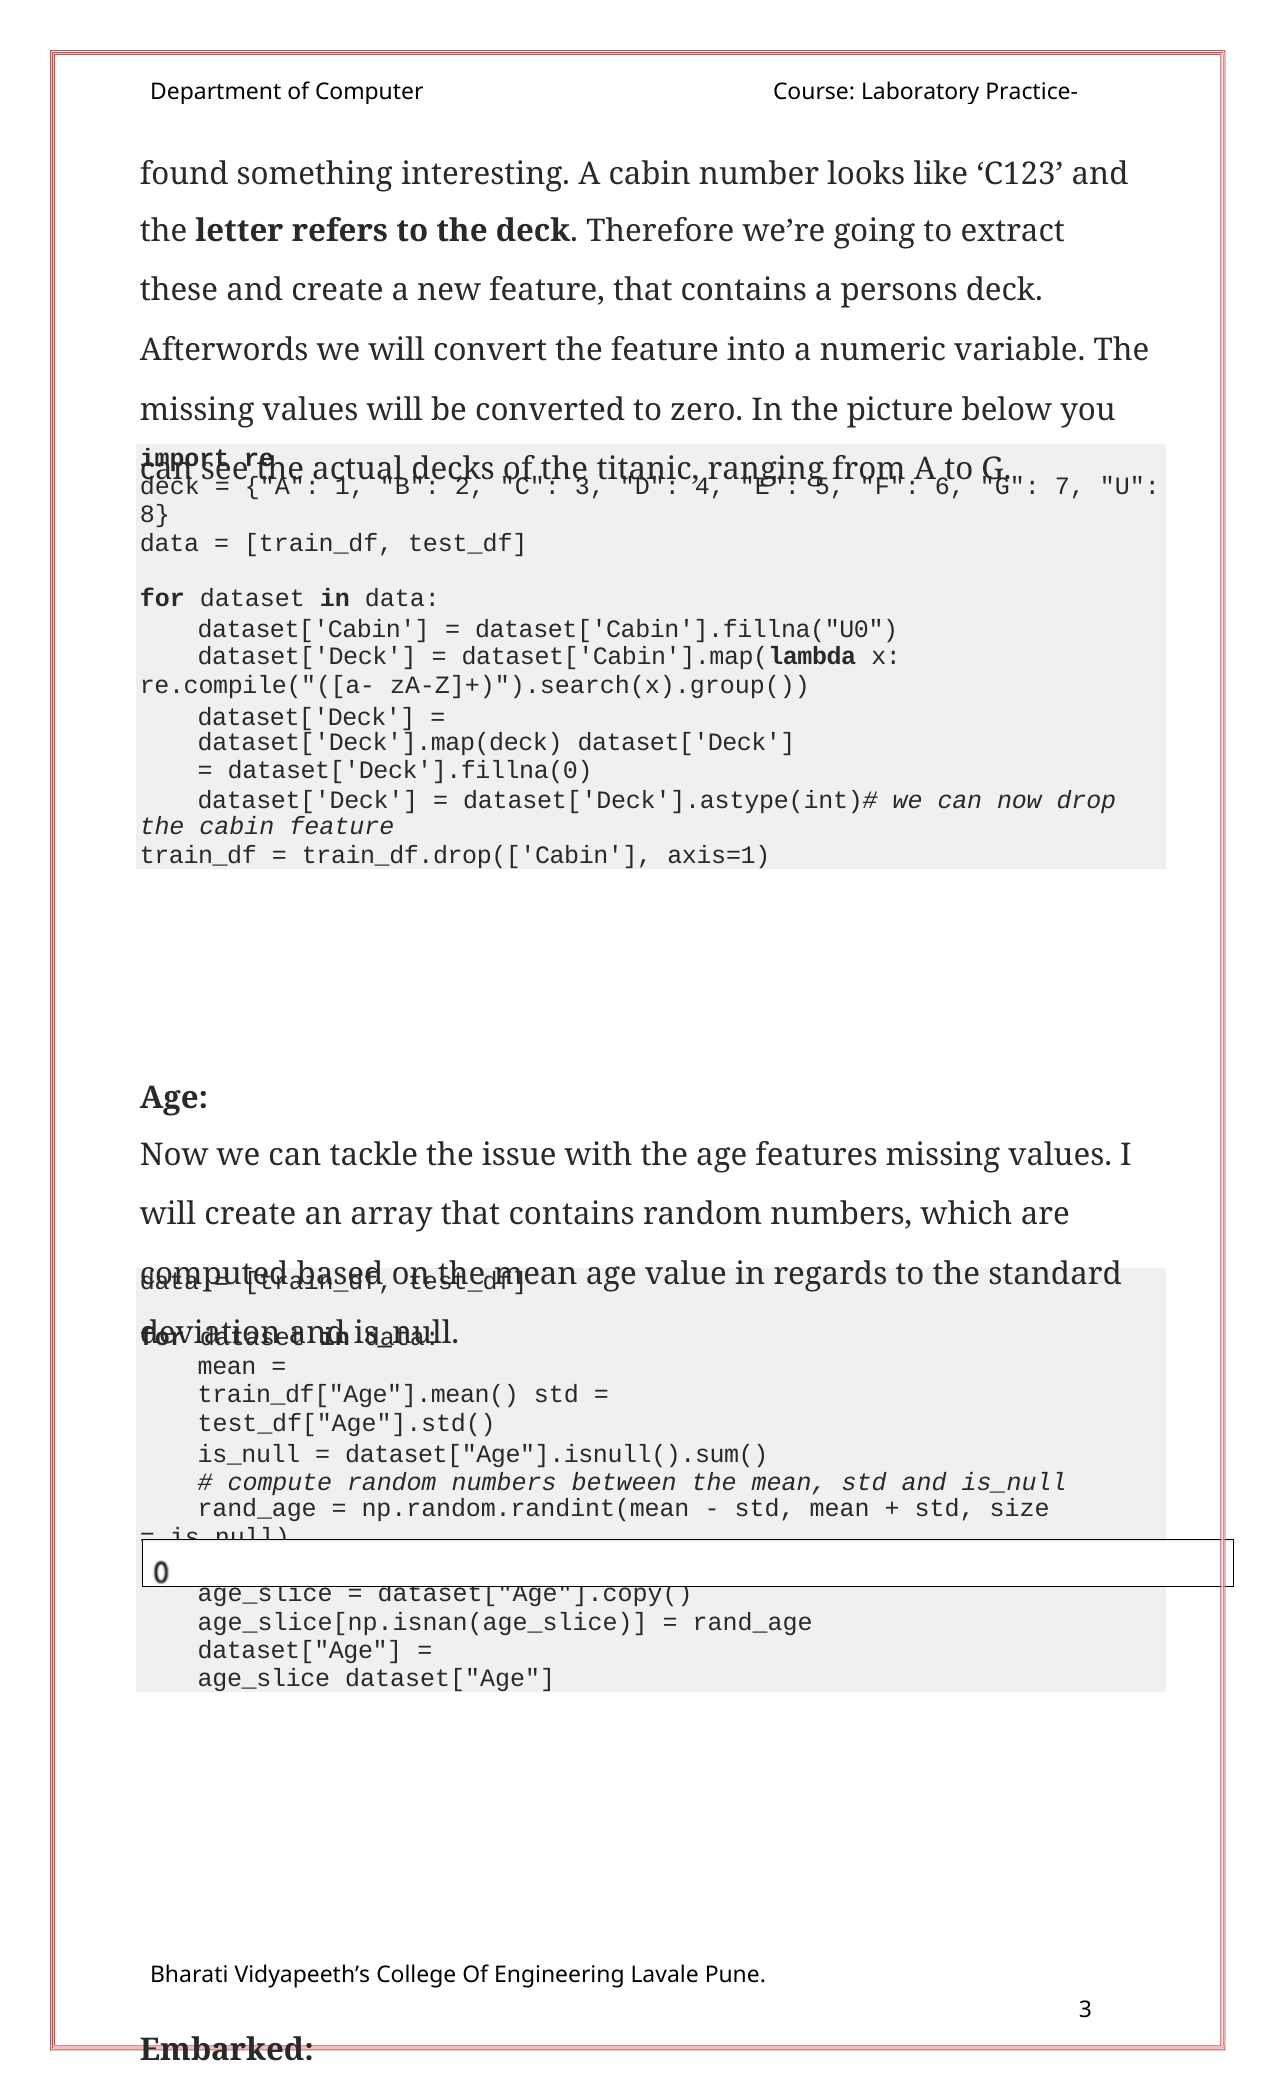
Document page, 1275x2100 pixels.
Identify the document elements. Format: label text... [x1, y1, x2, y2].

text the letter refers to the deck. Therefore we’re going to extract these and create a new feature, that contains a persons deck. Afterwords we will convert the feature into a numeric variable. The missing values will be converted to zero. In the picture below you can see the actual decks of the titanic, ranging from A to G. [139, 208, 1151, 489]
text found something interesting. A cabin number looks like ‘C123’ and [139, 151, 1244, 193]
text Bharati Vidyapeeth’s College Of Engineering Lavale Pune. [150, 1958, 1244, 1990]
text 3 [1078, 1993, 1244, 2024]
picture [143, 1540, 1220, 1586]
subtitle Age: [139, 1074, 1244, 1117]
subtitle Embarked: [139, 2027, 1244, 2069]
picture [1226, 1540, 1233, 1586]
text Now we can tackle the issue with the age features missing values. I will create an array that contains random numbers, which are computed based on the mean age value in regards to the standard deviation and is_null. [139, 1132, 1155, 1353]
